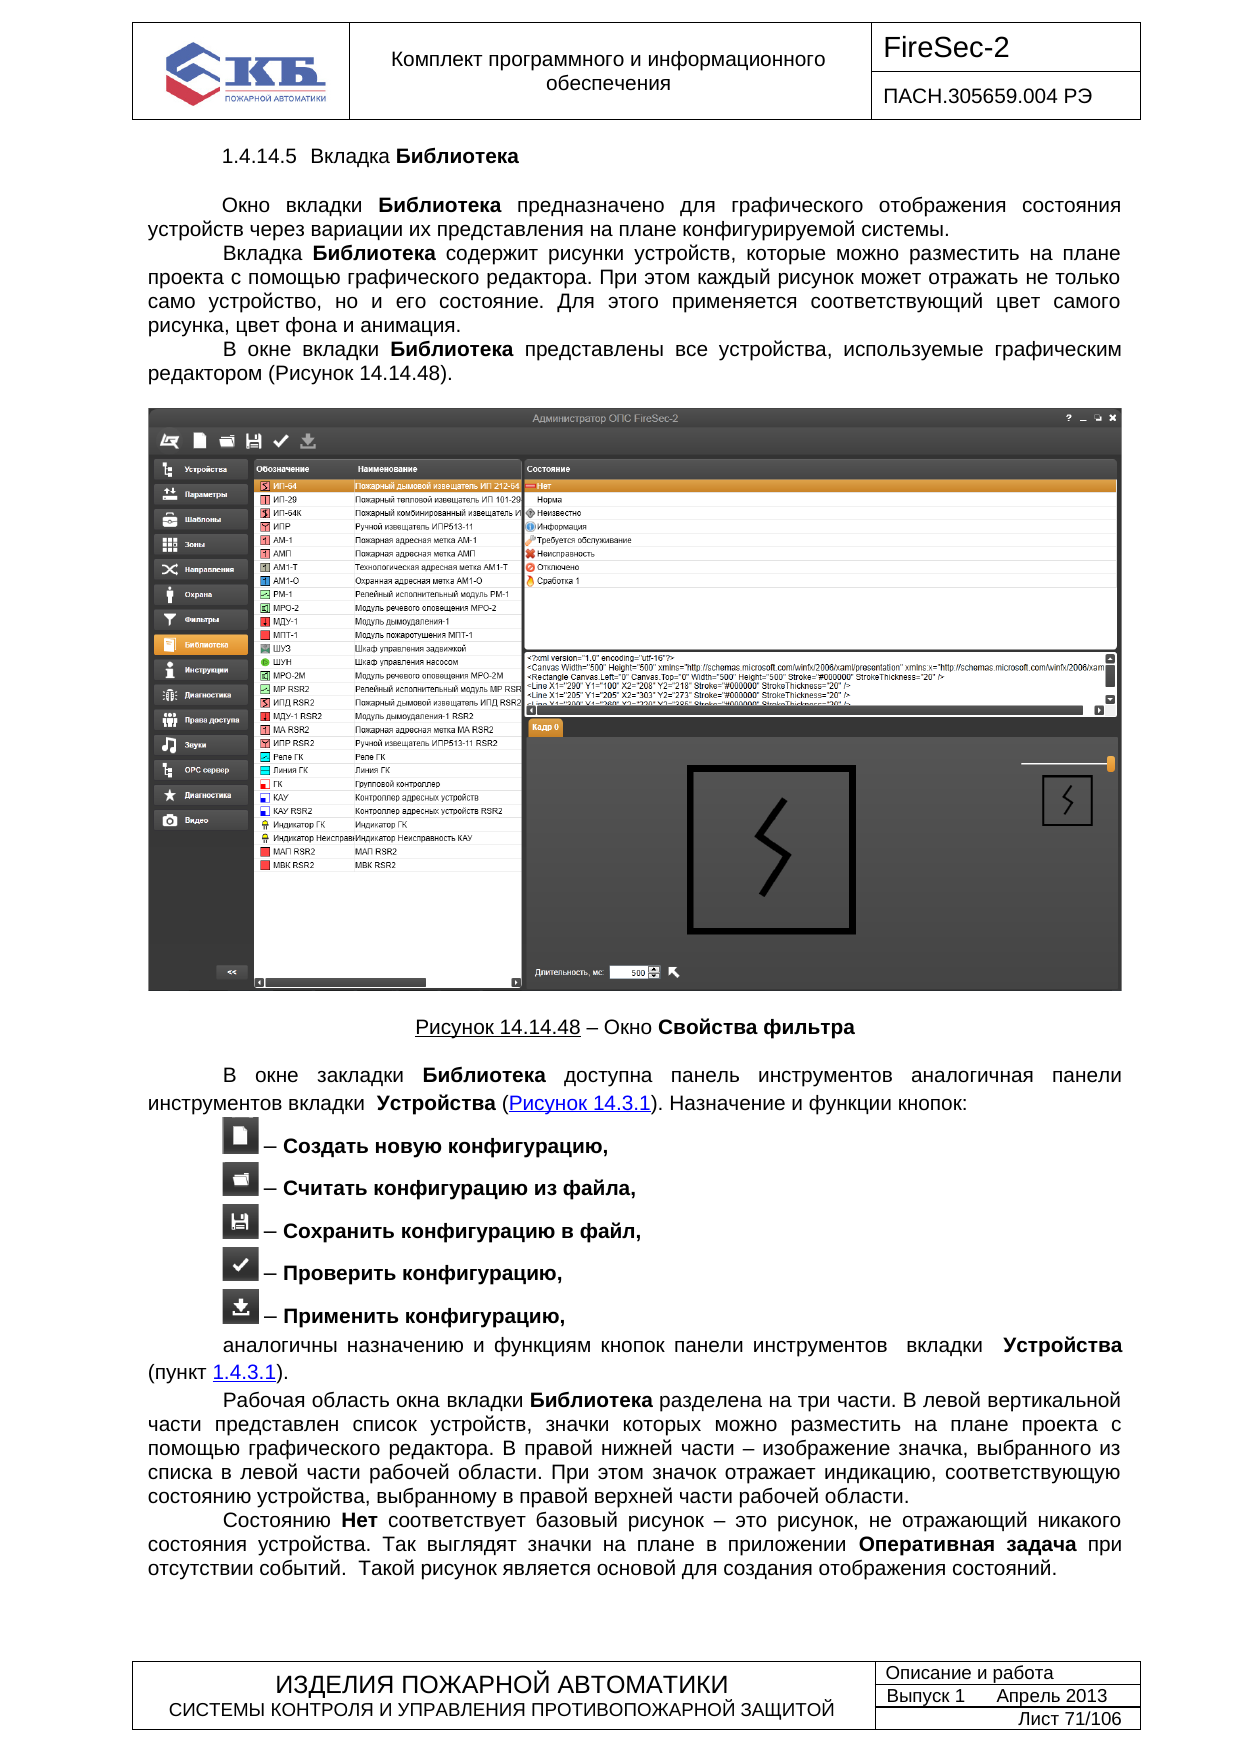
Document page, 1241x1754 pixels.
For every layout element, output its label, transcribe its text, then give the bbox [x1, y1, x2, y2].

list Вкладка Библиотека содержит рисунки устройств, которые можно разместить на плане проекта с помощью графического редактора. При этом каждый рисунок может отражать не только само устройство, но и его состояние. Для этого применяется соответствующий цвет самого рисунка, цвет фона и анимация. [148, 241, 1122, 336]
picture [222, 1289, 259, 1324]
list – Сохранить конфигурацию в файл, [148, 1204, 1122, 1243]
picture [222, 1162, 259, 1196]
list аналогичны назначению и функциям кнопок панели инструментов вкладки Устройства (пункт 1.4.3.1). [148, 1333, 1122, 1384]
list Вкладка Библиотека [148, 144, 1122, 168]
picture [222, 1117, 259, 1154]
list – Применить конфигурацию, [148, 1289, 1122, 1328]
text Окно вкладки Библиотека предназначено для графического отображения состояния устройств через вариации их представления на плане конфигурируемой системы. [148, 193, 1122, 241]
picture [148, 408, 1122, 991]
list Рабочая область окна вкладки Библиотека разделена на три части. В левой вертикальной части представлен список устройств, значки которых можно разместить на плане проекта с помощью графического редактора. В правой нижней части – изображение значка, выбранного из списка в левой части рабочей области. При этом значок отражает индикацию, соответствующую состоянию устройства, выбранному в правой верхней части рабочей области. [148, 1388, 1122, 1507]
picture [222, 1204, 259, 1239]
text Рисунок 14.14.48 – Окно Свойства фильтра [148, 1015, 1122, 1039]
list – Проверить конфигурацию, [148, 1248, 1122, 1285]
list Состоянию Нет соответствует базовый рисунок – это рисунок, не отражающий никакого состояния устройства. Так выглядят значки на плане в приложении Оперативная задача при отсутствии событий. Такой рисунок является основой для создания отображения состояний. [148, 1507, 1122, 1579]
list В окне закладки Библиотека доступна панель инструментов аналогичная панели инструментов вкладки Устройства (Рисунок 14.3.1). Назначение и функции кнопок: [148, 1063, 1122, 1114]
list – Создать новую конфигурацию, [148, 1118, 1122, 1159]
picture [222, 1247, 259, 1281]
picture [162, 34, 340, 115]
list В окне вкладки Библиотека представлены все устройства, используемые графическим редактором (Рисунок 14.14.48). [148, 336, 1122, 384]
list – Считать конфигурацию из файла, [148, 1163, 1122, 1200]
